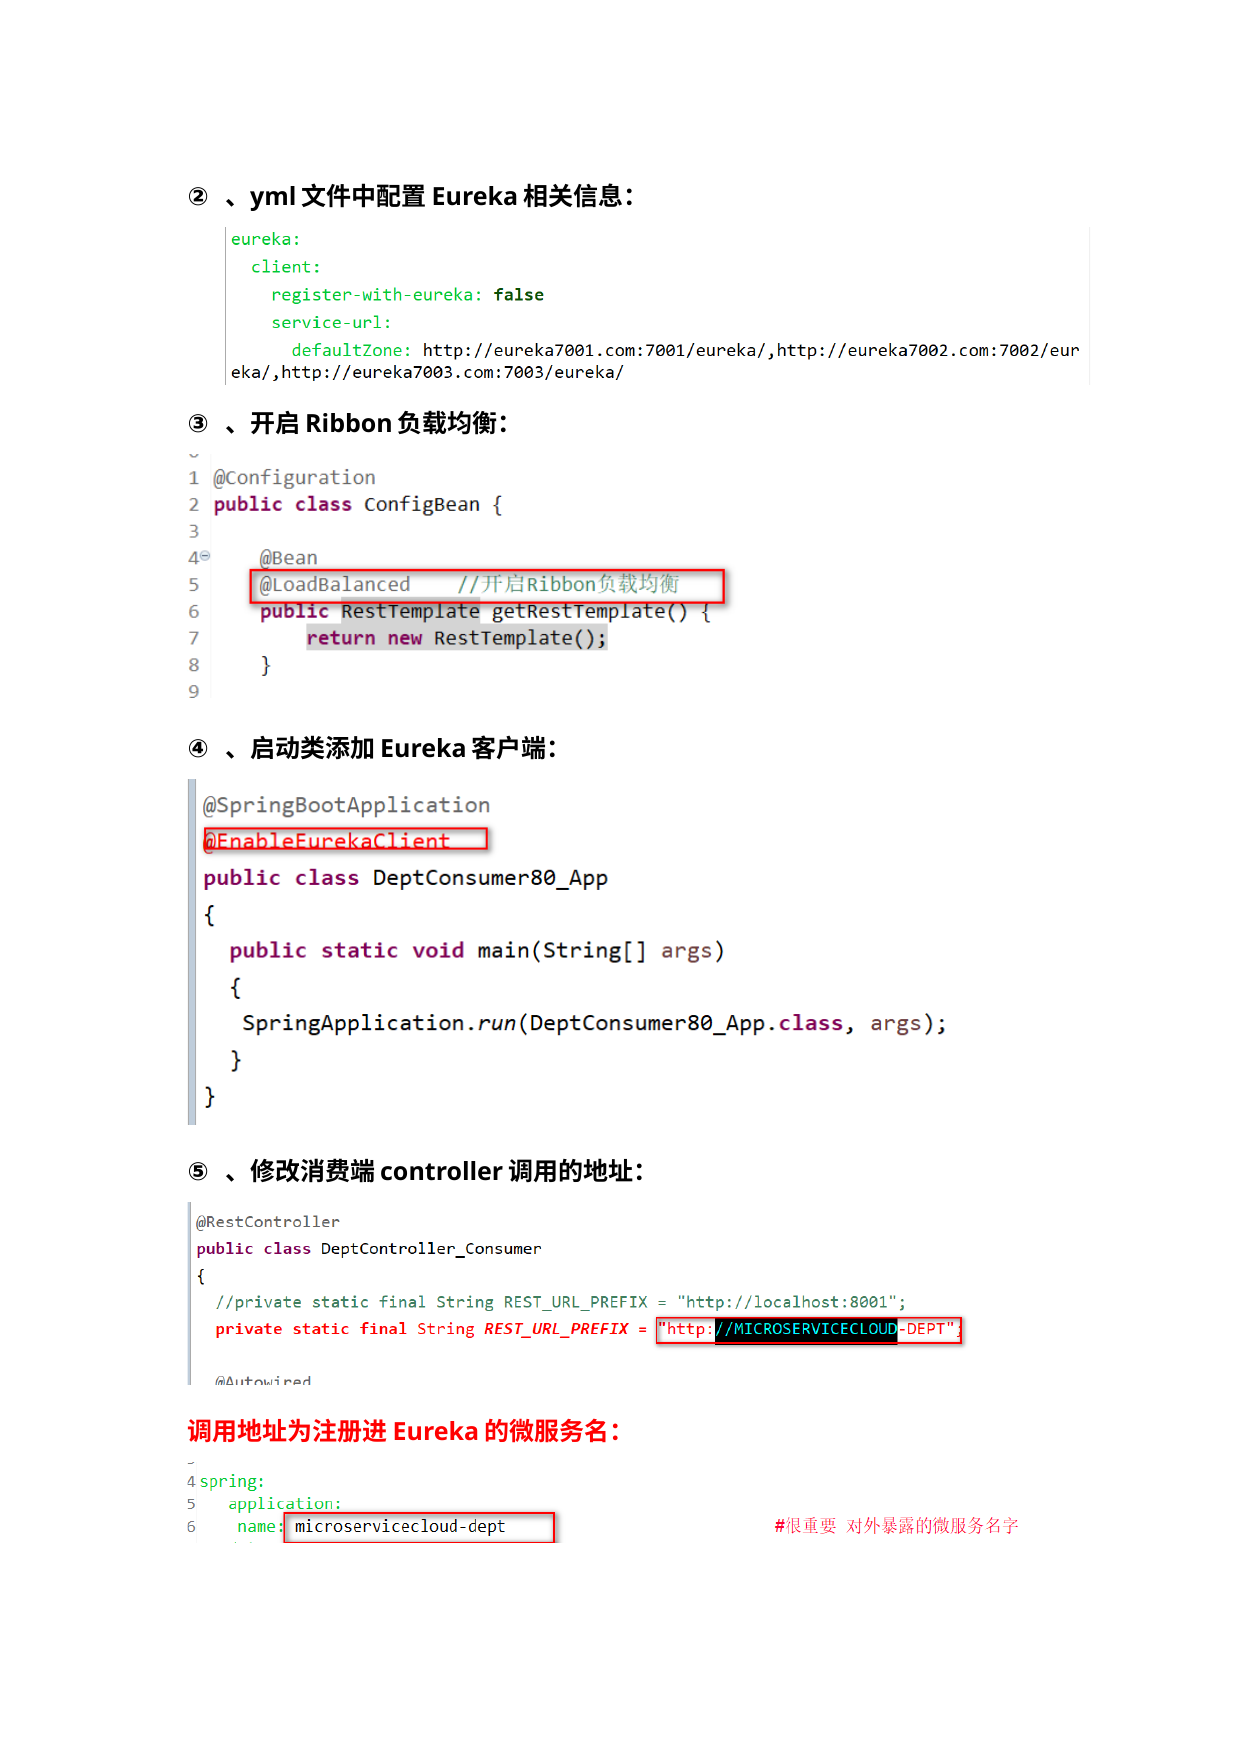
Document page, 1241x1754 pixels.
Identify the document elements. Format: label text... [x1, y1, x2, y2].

list 、修改消费端controller调用的地址： [187, 1137, 1053, 1202]
picture [225, 227, 1091, 385]
list 、开启Ribbon负载均衡： [187, 389, 1053, 454]
picture [187, 454, 1053, 698]
list 、启动类添加Eureka客户端： [187, 714, 1053, 779]
picture [187, 779, 1053, 1125]
picture [187, 1462, 1053, 1543]
text 调用地址为注册进Eureka的微服务名： [187, 1397, 1053, 1462]
picture [187, 1202, 1053, 1385]
list 、yml文件中配置Eureka相关信息： [187, 162, 1053, 227]
